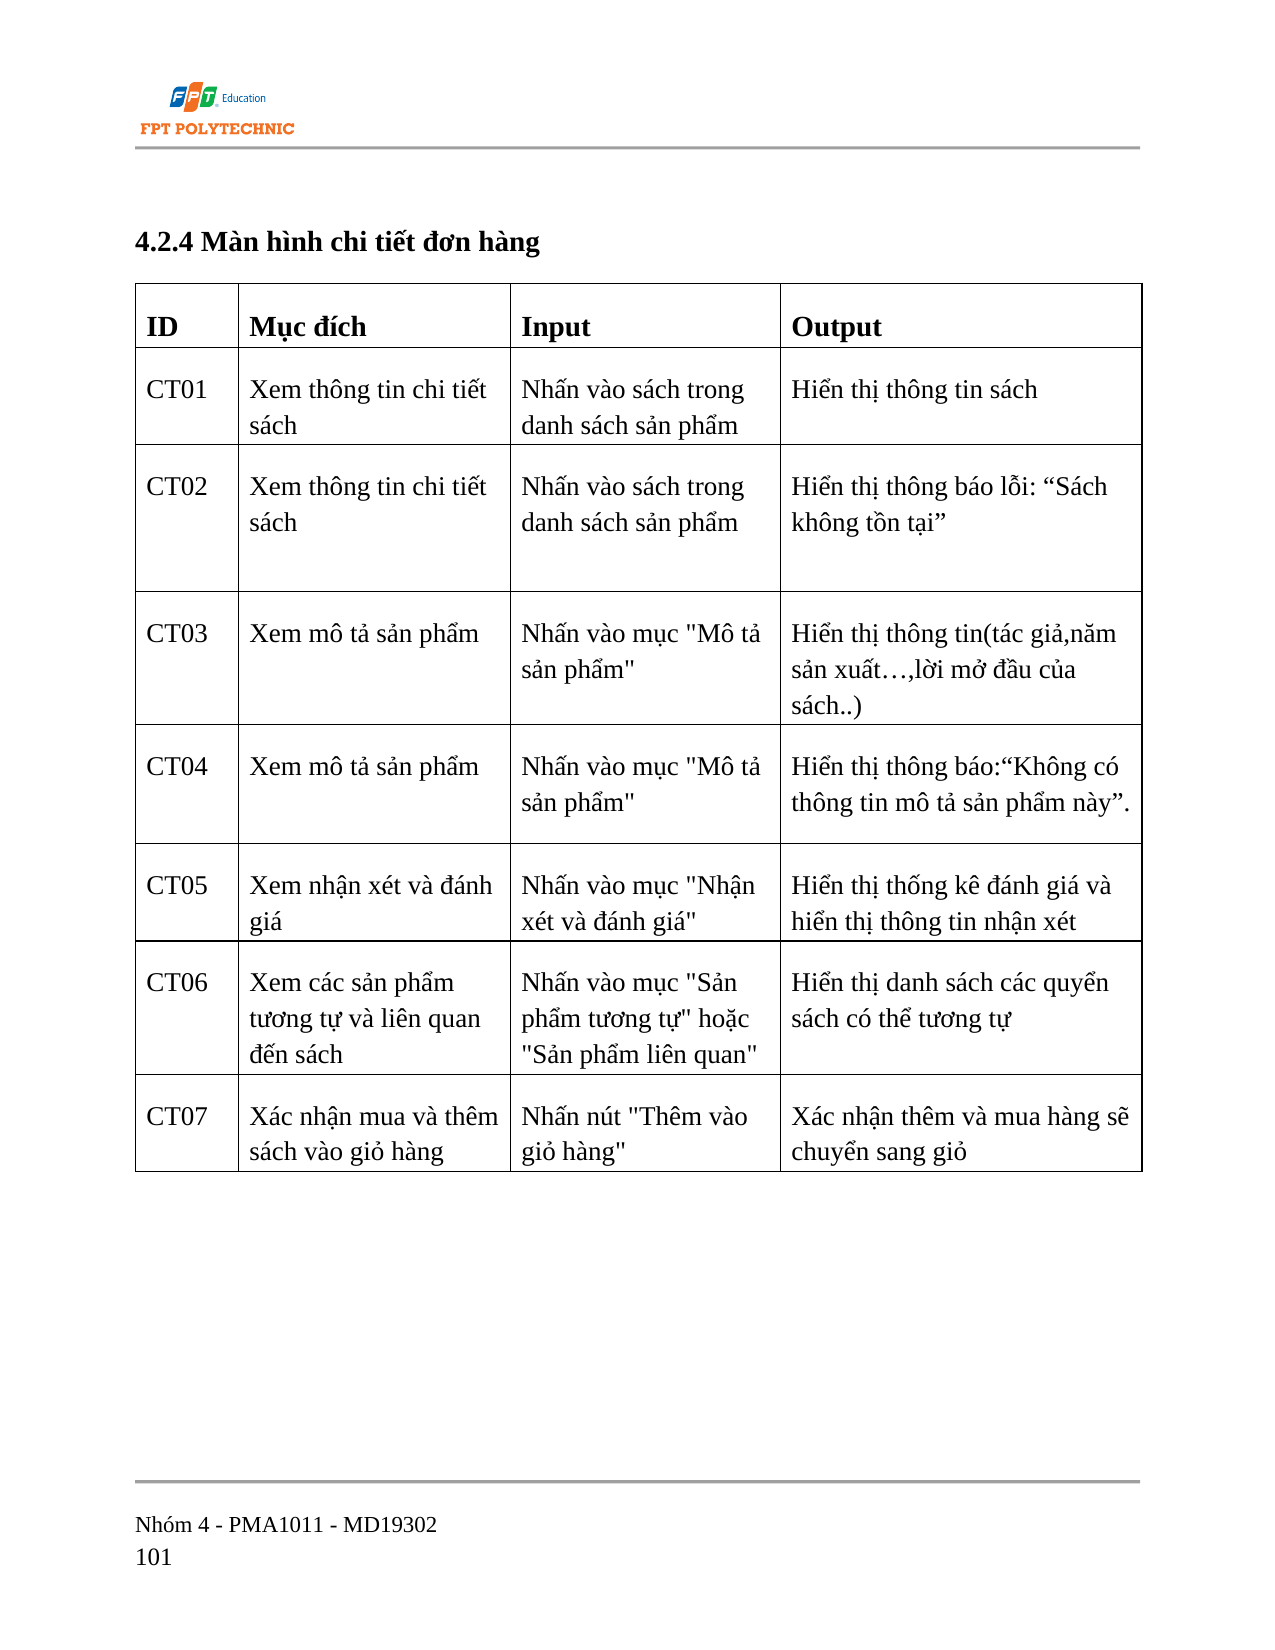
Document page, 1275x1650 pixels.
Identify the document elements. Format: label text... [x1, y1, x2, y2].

table_header Input [511, 284, 780, 347]
table_cell Nhấn nút "Thêm vào giỏ hàng" [511, 1075, 780, 1171]
table_cell Xem thông tin chi tiết sách [239, 445, 510, 591]
table_cell Nhấn vào sách trong danh sách sản phẩm [511, 445, 780, 591]
text 4.2.4 Màn hình chi tiết đơn hàng [135, 224, 1140, 258]
table_cell Xem mô tả sản phẩm [239, 725, 510, 843]
table_cell Xác nhận thêm và mua hàng sẽ chuyển sang giỏ [781, 1075, 1141, 1171]
table_cell CT02 [136, 445, 238, 591]
table_cell CT07 [136, 1075, 238, 1171]
table_cell Nhấn vào mục "Mô tả sản phẩm" [511, 592, 780, 724]
table_cell Nhấn vào sách trong danh sách sản phẩm [511, 348, 780, 444]
table_cell Hiển thị thông tin(tác giả,năm sản xuất…,lời mở đầu của sách..) [781, 592, 1141, 724]
table_cell Xem nhận xét và đánh giá [239, 844, 510, 940]
table_cell Xem các sản phẩm tương tự và liên quan đến sách [239, 942, 510, 1073]
table_cell Xem mô tả sản phẩm [239, 592, 510, 724]
table_cell Nhấn vào mục "Mô tả sản phẩm" [511, 725, 780, 843]
table_cell CT04 [136, 725, 238, 843]
table_header ID [136, 284, 238, 347]
table_cell Nhấn vào mục "Sản phẩm tương tự" hoặc "Sản phẩm liên quan" [511, 942, 780, 1073]
table_cell Nhấn vào mục "Nhận xét và đánh giá" [511, 844, 780, 940]
table_cell Hiển thị thông tin sách [781, 348, 1141, 444]
picture [135, 75, 299, 147]
table_cell Hiển thị thống kê đánh giá và hiển thị thông tin nhận xét [781, 844, 1141, 940]
table_cell CT05 [136, 844, 238, 940]
table_cell Xác nhận mua và thêm sách vào giỏ hàng [239, 1075, 510, 1171]
table_cell Hiển thị thông báo:“Không có thông tin mô tả sản phẩm này”. [781, 725, 1141, 843]
table_cell CT06 [136, 942, 238, 1073]
table_header Mục đích [239, 284, 510, 347]
table_cell CT03 [136, 592, 238, 724]
table_cell CT01 [136, 348, 238, 444]
table_cell Hiển thị danh sách các quyển sách có thể tương tự [781, 942, 1141, 1073]
table_cell Xem thông tin chi tiết sách [239, 348, 510, 444]
table_cell Hiển thị thông báo lỗi: “Sách không tồn tại” [781, 445, 1141, 591]
table_header Output [781, 284, 1141, 347]
